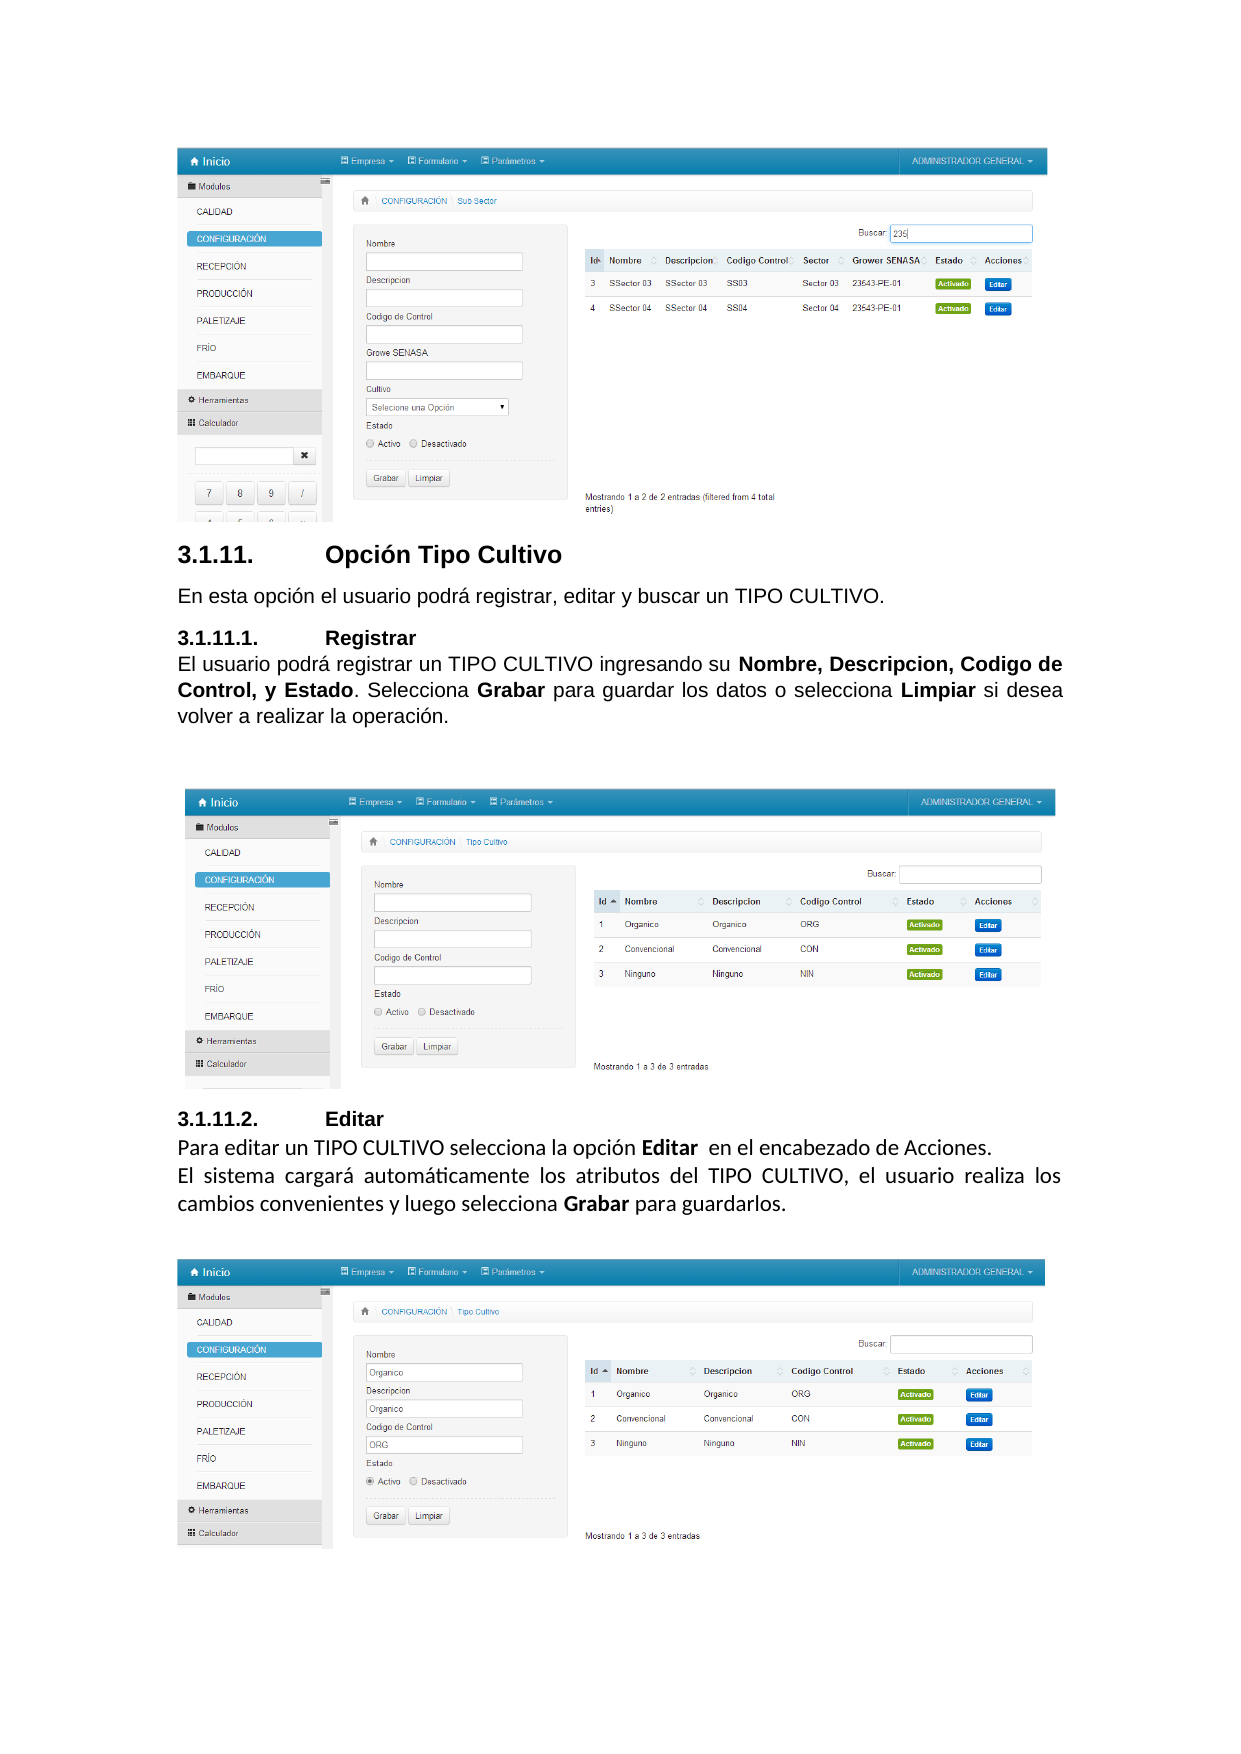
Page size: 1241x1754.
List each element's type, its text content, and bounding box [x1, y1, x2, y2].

picture [185, 788, 1056, 810]
text Para editar un TIPO CULTIVO selecciona la opción Editar en el encabezado de Acciones. [177, 1133, 1063, 1161]
text En esta opción el usuario podrá registrar, editar y buscar un TIPO CULTIVO. [177, 584, 1063, 608]
subtitle Registrar [177, 626, 1063, 650]
picture [177, 1286, 1045, 1549]
subtitle Editar [177, 1107, 1063, 1131]
picture [177, 175, 1048, 522]
text El usuario podrá registrar un TIPO CULTIVO ingresando su Nombre, Descripcion, Codigo de Control, y Estado. Selecciona Grabar para guardar los datos o selecciona Limpiar si desea volver a realizar la operación. [177, 652, 1063, 728]
picture [177, 147, 1048, 169]
subtitle Opción Tipo Cultivo [177, 541, 1063, 569]
text El sistema cargará automáticamente los atributos del TIPO CULTIVO, el usuario realiza los cambios convenientes y luego selecciona Grabar para guardarlos. [177, 1161, 1063, 1217]
picture [185, 816, 1056, 1089]
picture [177, 1259, 1045, 1280]
